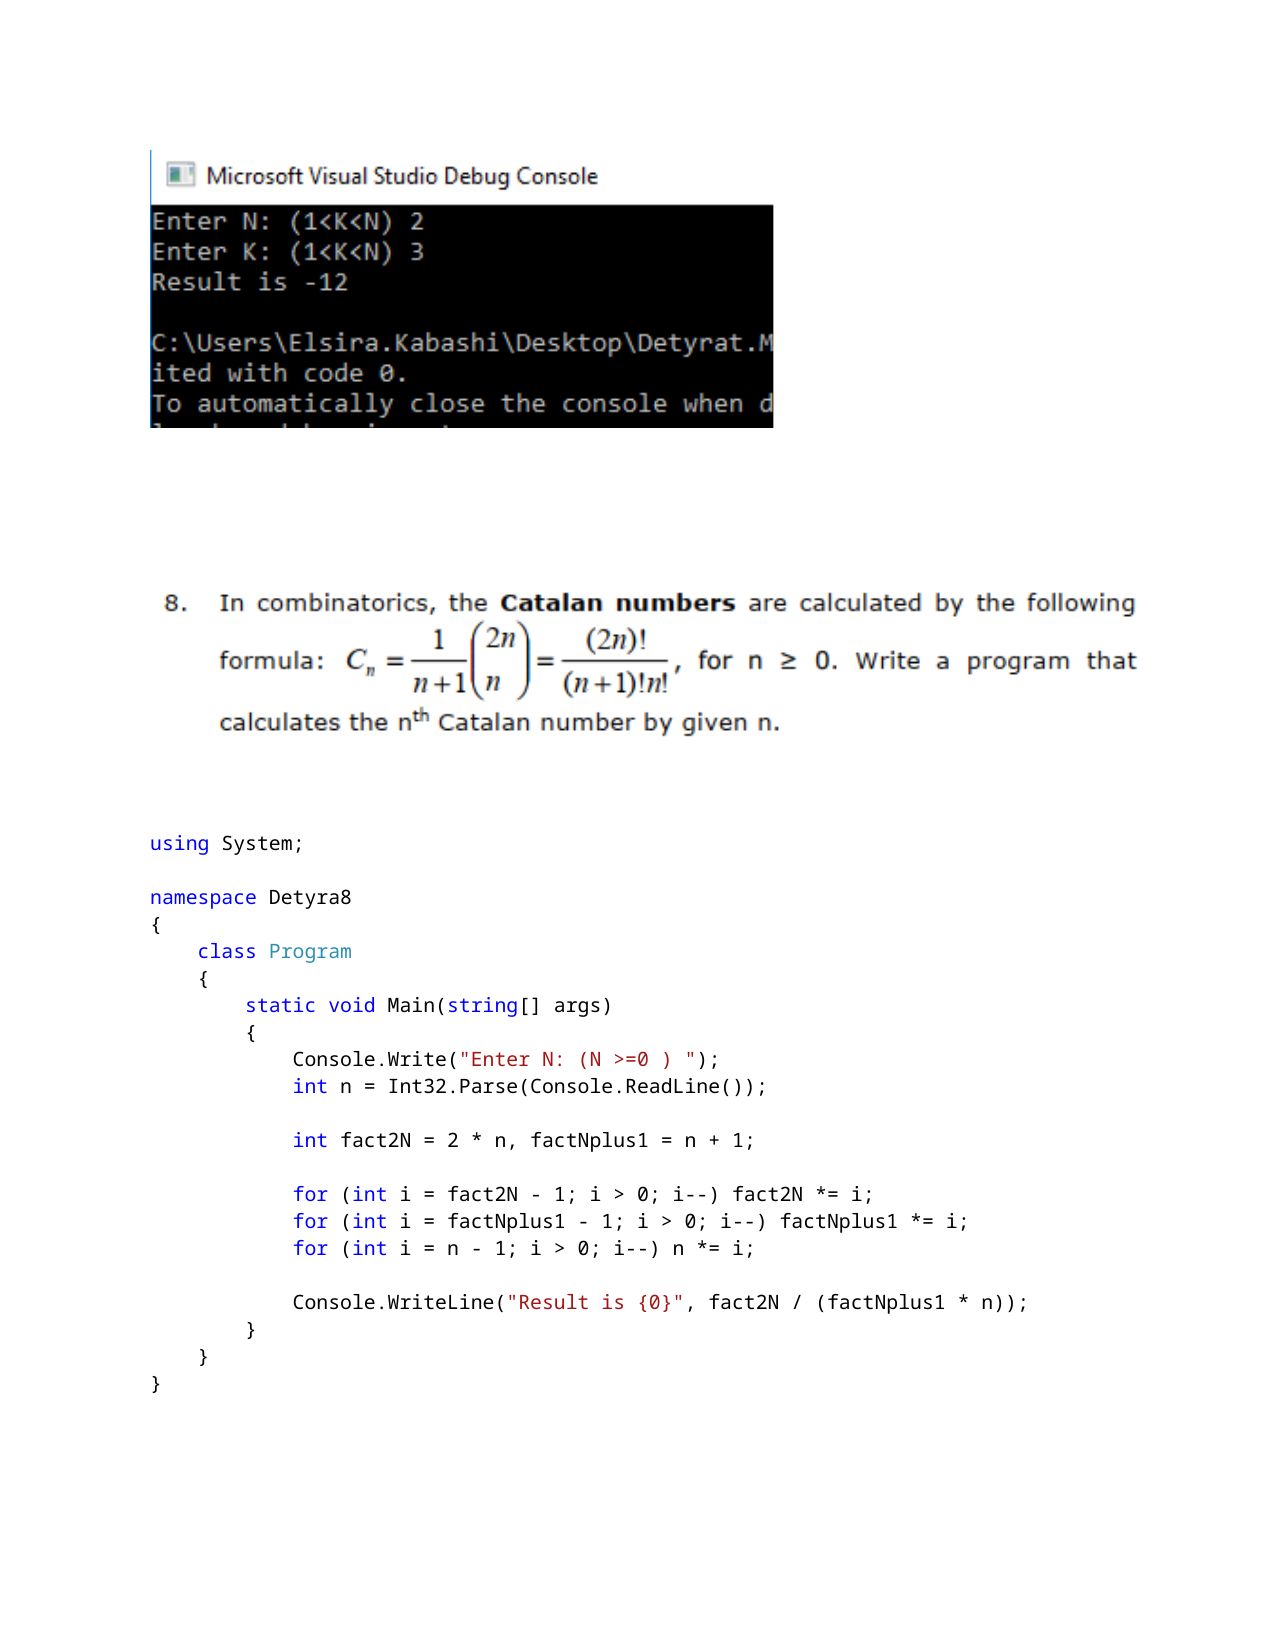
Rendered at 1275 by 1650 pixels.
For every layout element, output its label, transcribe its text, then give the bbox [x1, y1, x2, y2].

text } [150, 1315, 1125, 1342]
text { [150, 911, 1125, 937]
text int fact2N = 2 * n, factNplus1 = n + 1; [150, 1126, 1125, 1153]
text { [150, 1018, 1125, 1045]
text int n = Int32.Parse(Console.ReadLine()); [150, 1072, 1125, 1099]
text using System; [150, 829, 1125, 857]
text static void Main(string[] args) [150, 991, 1125, 1018]
picture [150, 580, 1158, 738]
text { [150, 964, 1125, 991]
text namespace Detyra8 [150, 883, 1125, 911]
text } [150, 1342, 1125, 1369]
text } [150, 1369, 1125, 1396]
text Console.WriteLine("Result is {0}", fact2N / (factNplus1 * n)); [150, 1288, 1125, 1315]
text for (int i = factNplus1 - 1; i > 0; i--) factNplus1 *= i; [150, 1207, 1125, 1234]
text Console.Write("Enter N: (N >=0 ) "); [150, 1045, 1125, 1072]
text for (int i = fact2N - 1; i > 0; i--) fact2N *= i; [150, 1180, 1125, 1207]
picture [150, 150, 774, 428]
text for (int i = n - 1; i > 0; i--) n *= i; [150, 1234, 1125, 1261]
text class Program [150, 937, 1125, 964]
